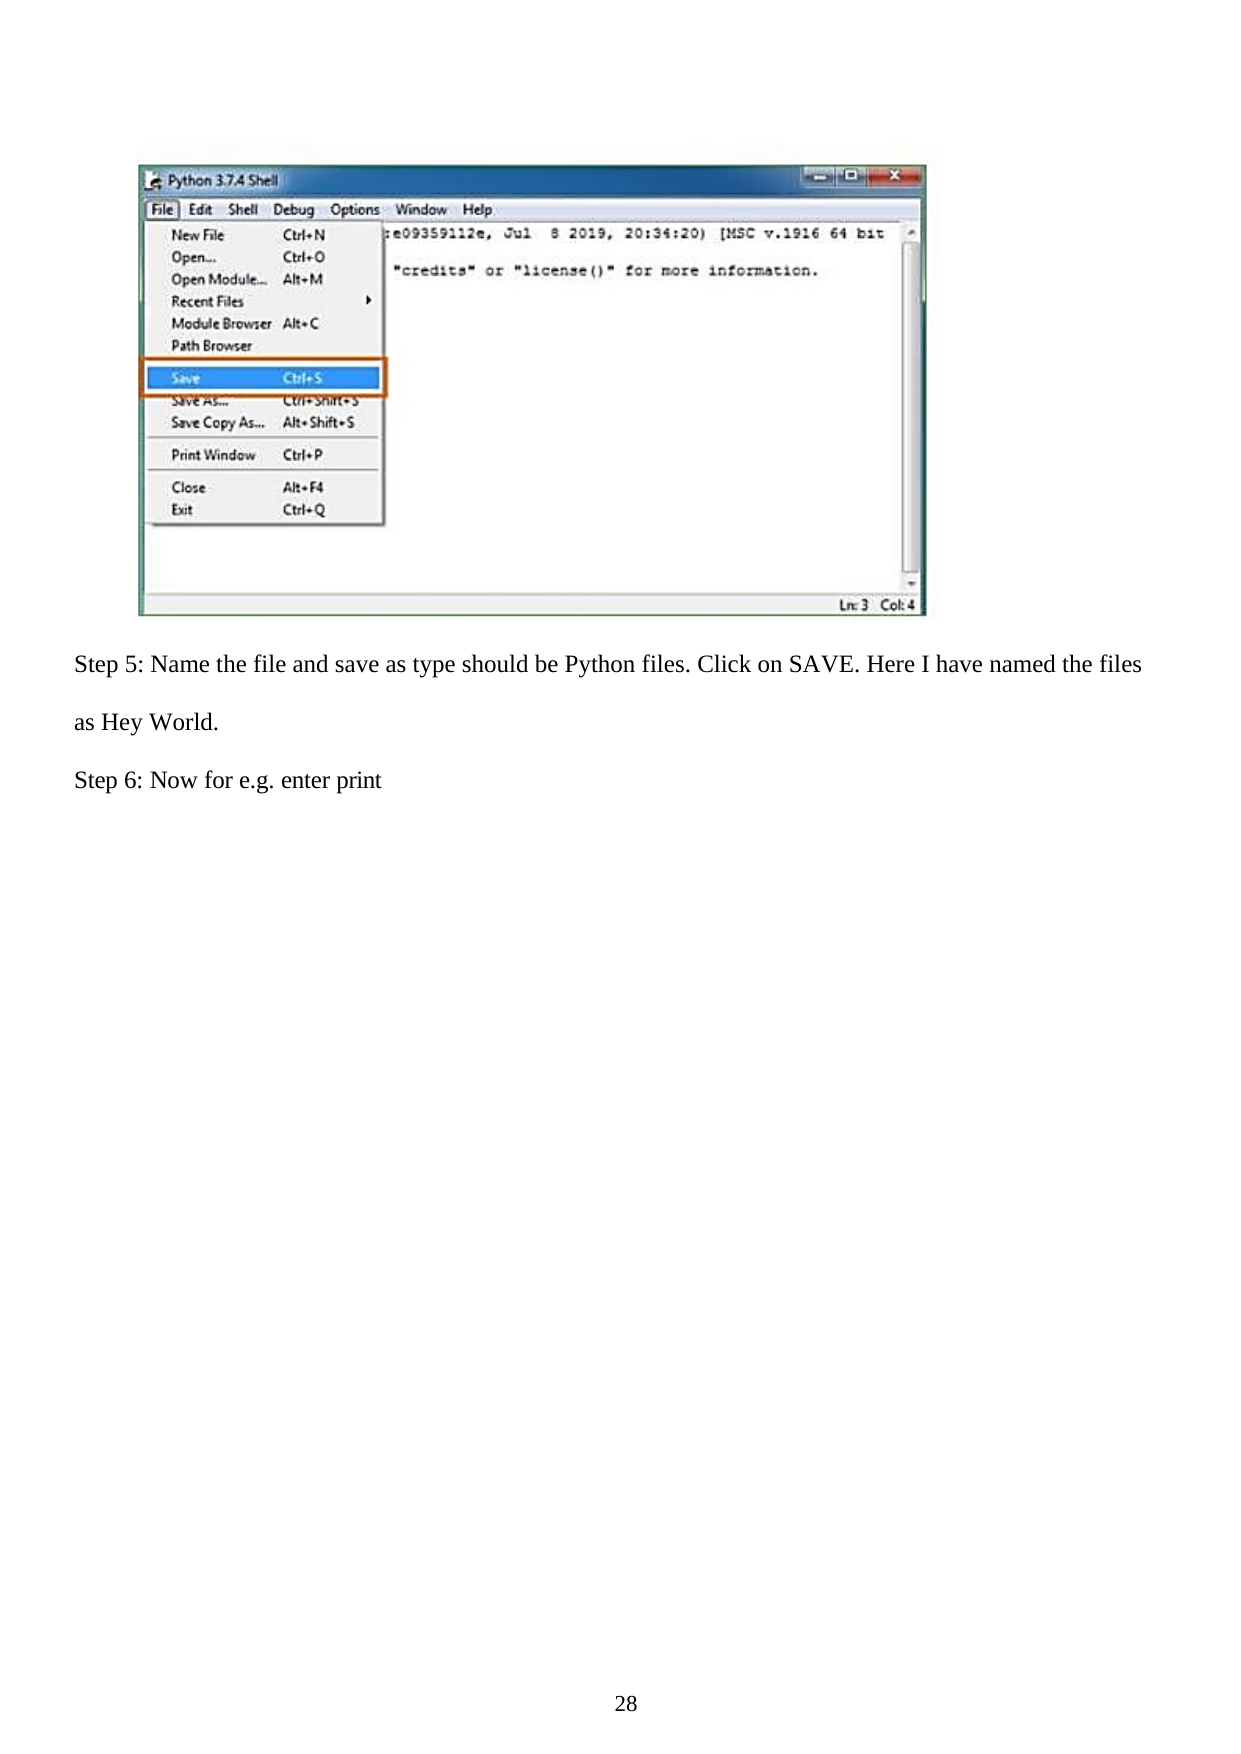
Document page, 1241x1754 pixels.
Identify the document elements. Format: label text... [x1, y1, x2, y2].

picture [137, 143, 941, 621]
text Step 6: Now for e.g. enter print [74, 765, 1181, 793]
